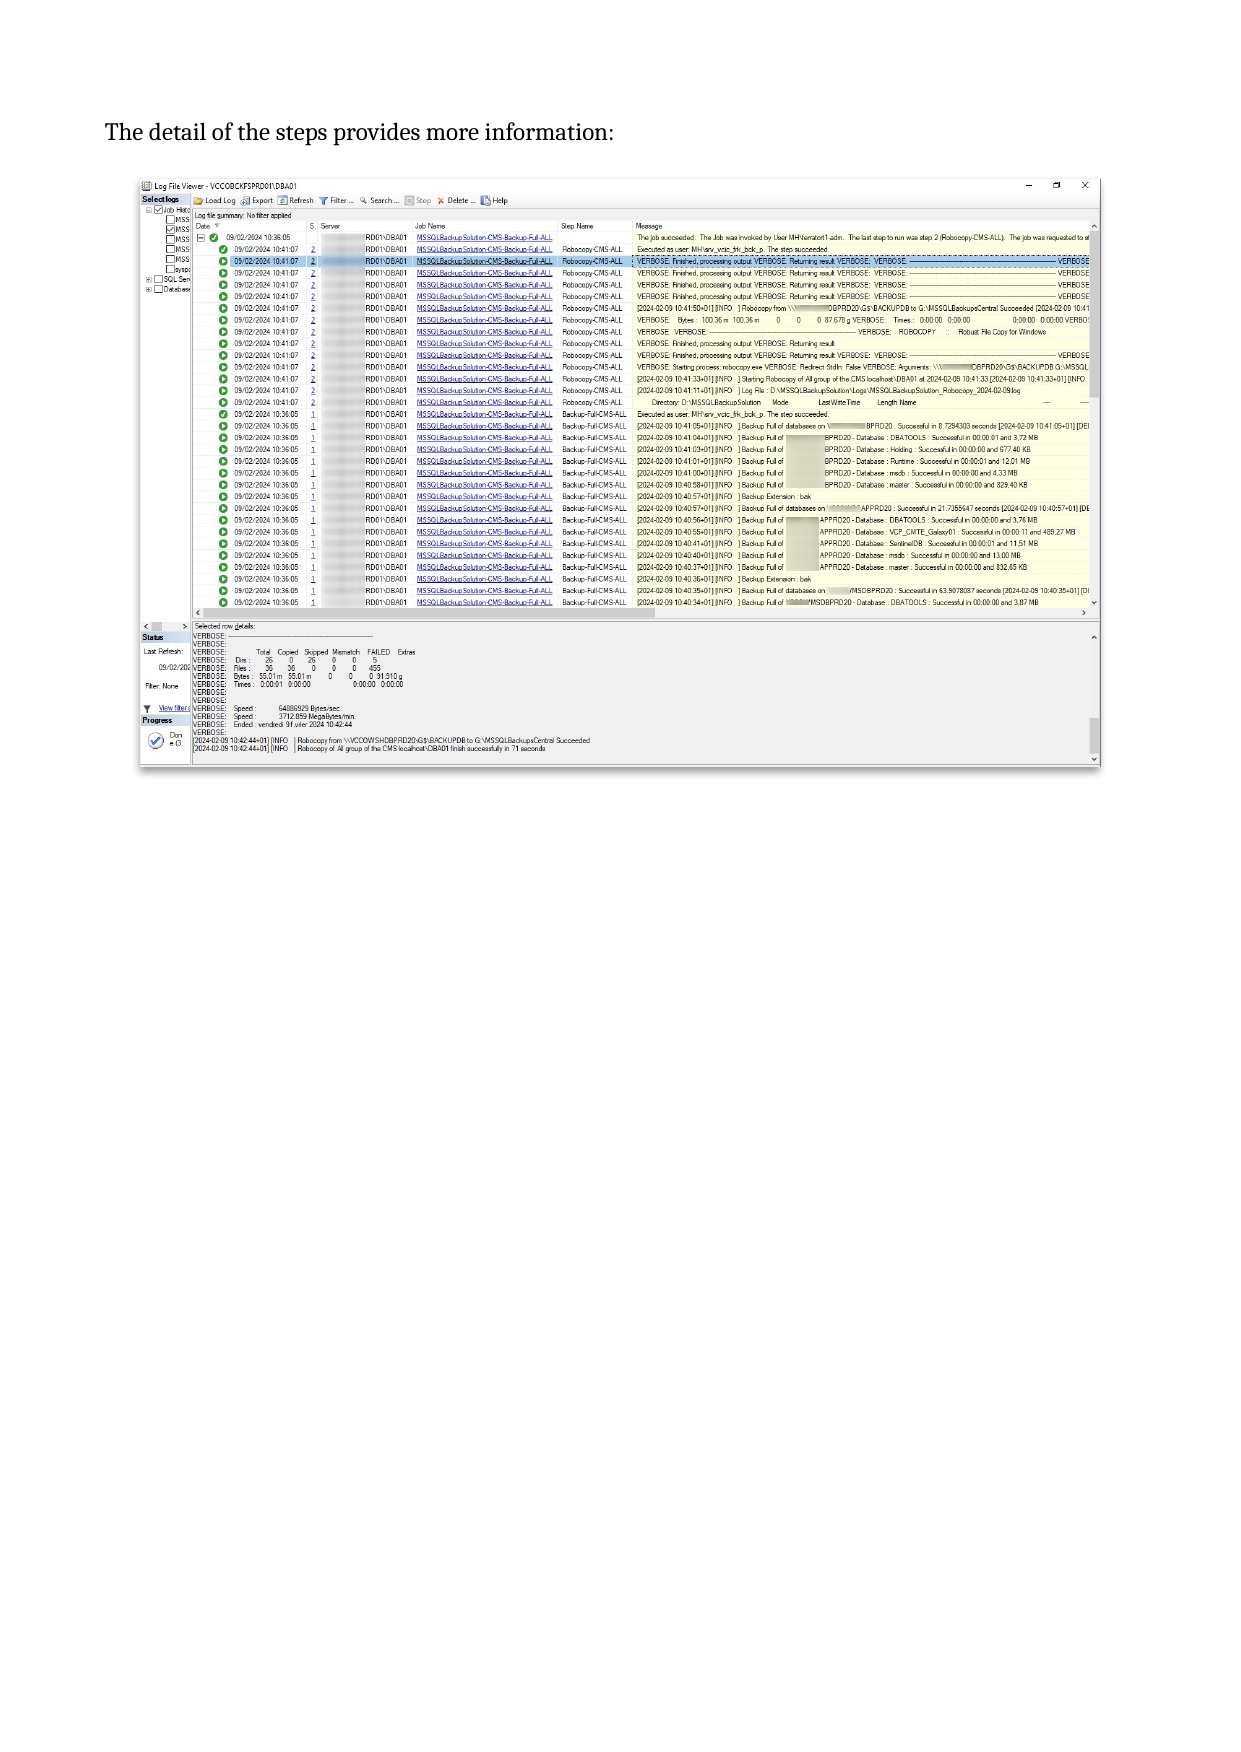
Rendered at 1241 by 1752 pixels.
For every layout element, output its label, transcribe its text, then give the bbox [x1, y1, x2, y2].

text The detail of the steps provides more information: [104, 118, 1165, 147]
picture [140, 178, 1101, 767]
